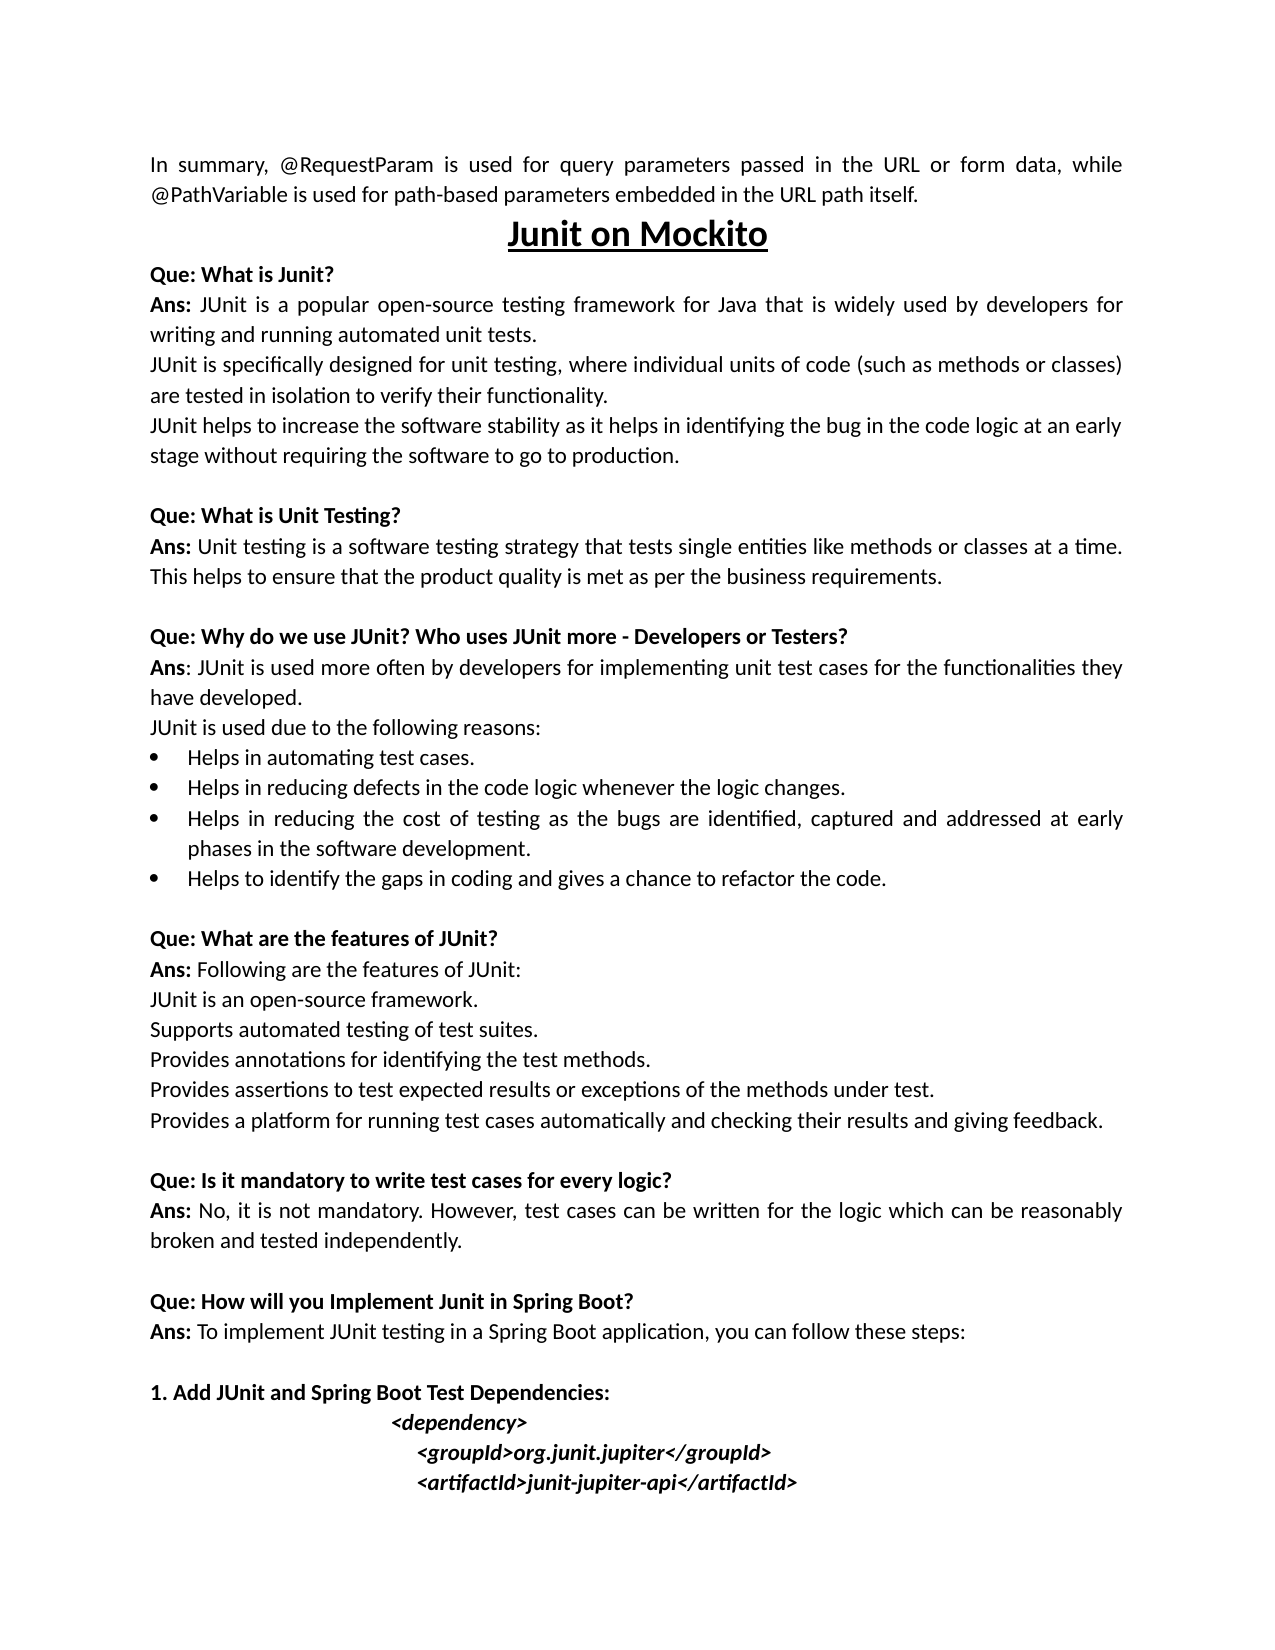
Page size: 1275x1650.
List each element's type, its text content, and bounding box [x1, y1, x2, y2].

list Supports automated testing of test suites. [150, 1015, 1125, 1043]
list Helps in automating test cases. [150, 743, 1125, 771]
list Provides annotations for identifying the test methods. [150, 1045, 1125, 1073]
list Ans: Following are the features of JUnit: [150, 955, 1125, 983]
list <groupId>org.junit.jupiter</groupId> [375, 1438, 1125, 1466]
list <dependency> [375, 1408, 1125, 1436]
list Que: How will you Implement Junit in Spring Boot? [150, 1287, 1125, 1315]
list JUnit is specifically designed for unit testing, where individual units of code (such as methods or classes) are tested in isolation to verify their functionality. [150, 351, 1125, 409]
list JUnit helps to increase the software stability as it helps in identifying the bug in the code logic at an early stage without requiring the software to go to production. [150, 411, 1125, 469]
list Que: Why do we use JUnit? Who uses JUnit more - Developers or Testers? [150, 622, 1125, 650]
list Que: What is Unit Testing? [150, 502, 1125, 529]
list Helps in reducing defects in the code logic whenever the logic changes. [150, 773, 1125, 801]
list Ans: JUnit is used more often by developers for implementing unit test cases for the functionalities they have developed. [150, 653, 1125, 711]
list Provides assertions to test expected results or exceptions of the methods under test. [150, 1076, 1125, 1103]
list Provides a platform for running test cases automatically and checking their results and giving feedback. [150, 1106, 1125, 1134]
list Ans: No, it is not mandatory. However, test cases can be written for the logic which can be reasonably broken and tested independently. [150, 1196, 1125, 1254]
list Que: Is it mandatory to write test cases for every logic? [150, 1166, 1125, 1194]
list Ans: Unit testing is a software testing strategy that tests single entities like methods or classes at a time. This helps to ensure that the product quality is met as per the business requirements. [150, 532, 1125, 590]
list JUnit is an open-source framework. [150, 985, 1125, 1013]
list Helps in reducing the cost of testing as the bugs are identified, captured and addressed at early phases in the software development. [150, 804, 1125, 862]
list Que: What are the features of JUnit? [150, 924, 1125, 952]
list In summary, @RequestParam is used for query parameters passed in the URL or form data, while @PathVariable is used for path-based parameters embedded in the URL path itself. [150, 150, 1125, 208]
list Junit on Mockito [150, 210, 1125, 256]
list Ans: To implement JUnit testing in a Spring Boot application, you can follow these steps: [150, 1317, 1125, 1345]
list 1. Add JUnit and Spring Boot Test Dependencies: [150, 1378, 1125, 1406]
list <artifactId>junit-jupiter-api</artifactId> [375, 1468, 1125, 1496]
list Helps to identify the gaps in coding and gives a chance to refactor the code. [150, 864, 1125, 892]
list Ans: JUnit is a popular open-source testing framework for Java that is widely used by developers for writing and running automated unit tests. [150, 290, 1125, 348]
list Que: What is Junit? [150, 260, 1125, 288]
list JUnit is used due to the following reasons: [150, 713, 1125, 741]
